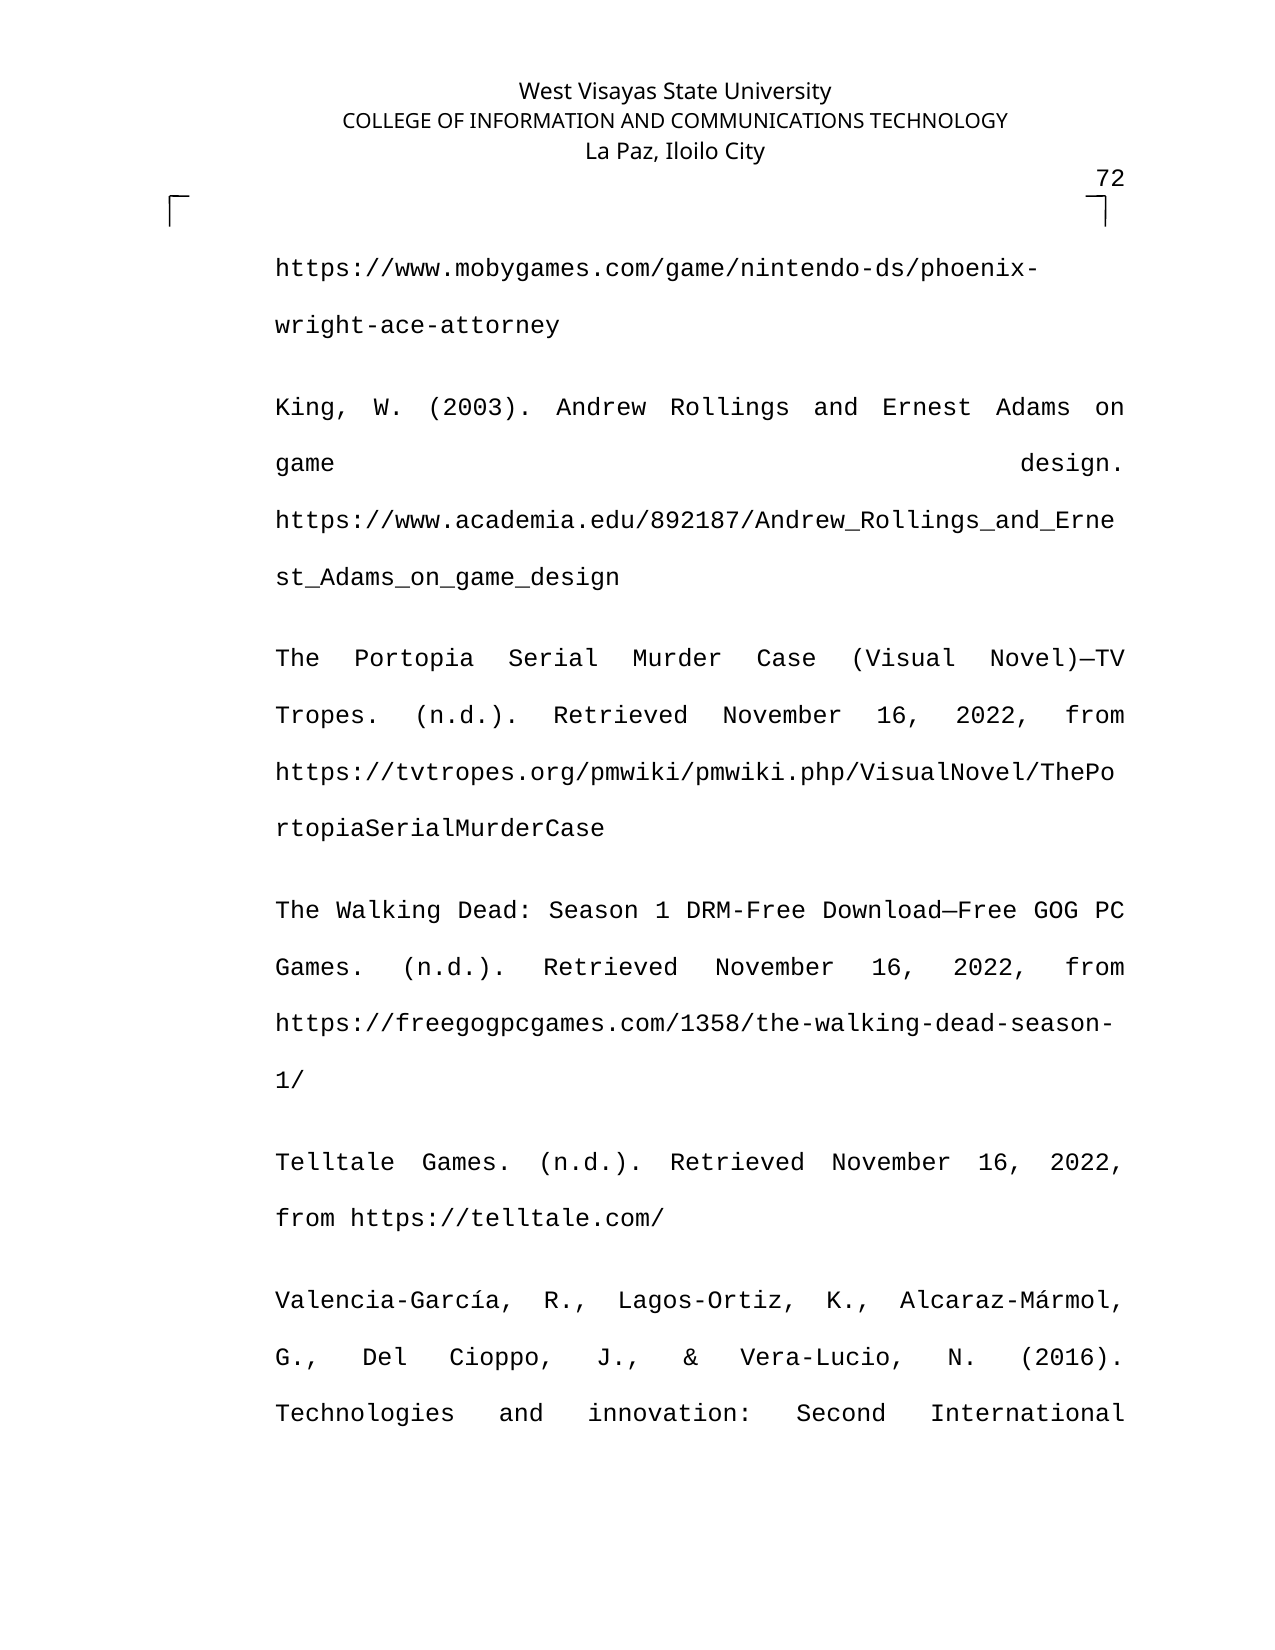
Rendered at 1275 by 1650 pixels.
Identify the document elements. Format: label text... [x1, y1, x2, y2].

text Telltale Games. (n.d.). Retrieved November 16, 2022, from https://telltale.com/ [275, 1149, 1125, 1234]
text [275, 225, 1125, 341]
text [275, 1287, 1125, 1429]
text King, W. (2003). Andrew Rollings and Ernest Adams on game design. https://www.academia.edu/892187/Andrew_Rollings_and_Ernest_Adams_on_game_design [275, 394, 1125, 592]
text The Portopia Serial Murder Case (Visual Novel)—TV Tropes. (n.d.). Retrieved November 16, 2022, from https://tvtropes.org/pmwiki/pmwiki.php/VisualNovel/ThePortopiaSerialMurderCase [275, 646, 1125, 844]
text The Walking Dead: Season 1 DRM-Free Download—Free GOG PC Games. (n.d.). Retrieved November 16, 2022, from https://freegogpcgames.com/1358/the-walking-dead-season-1/ [275, 897, 1125, 1096]
